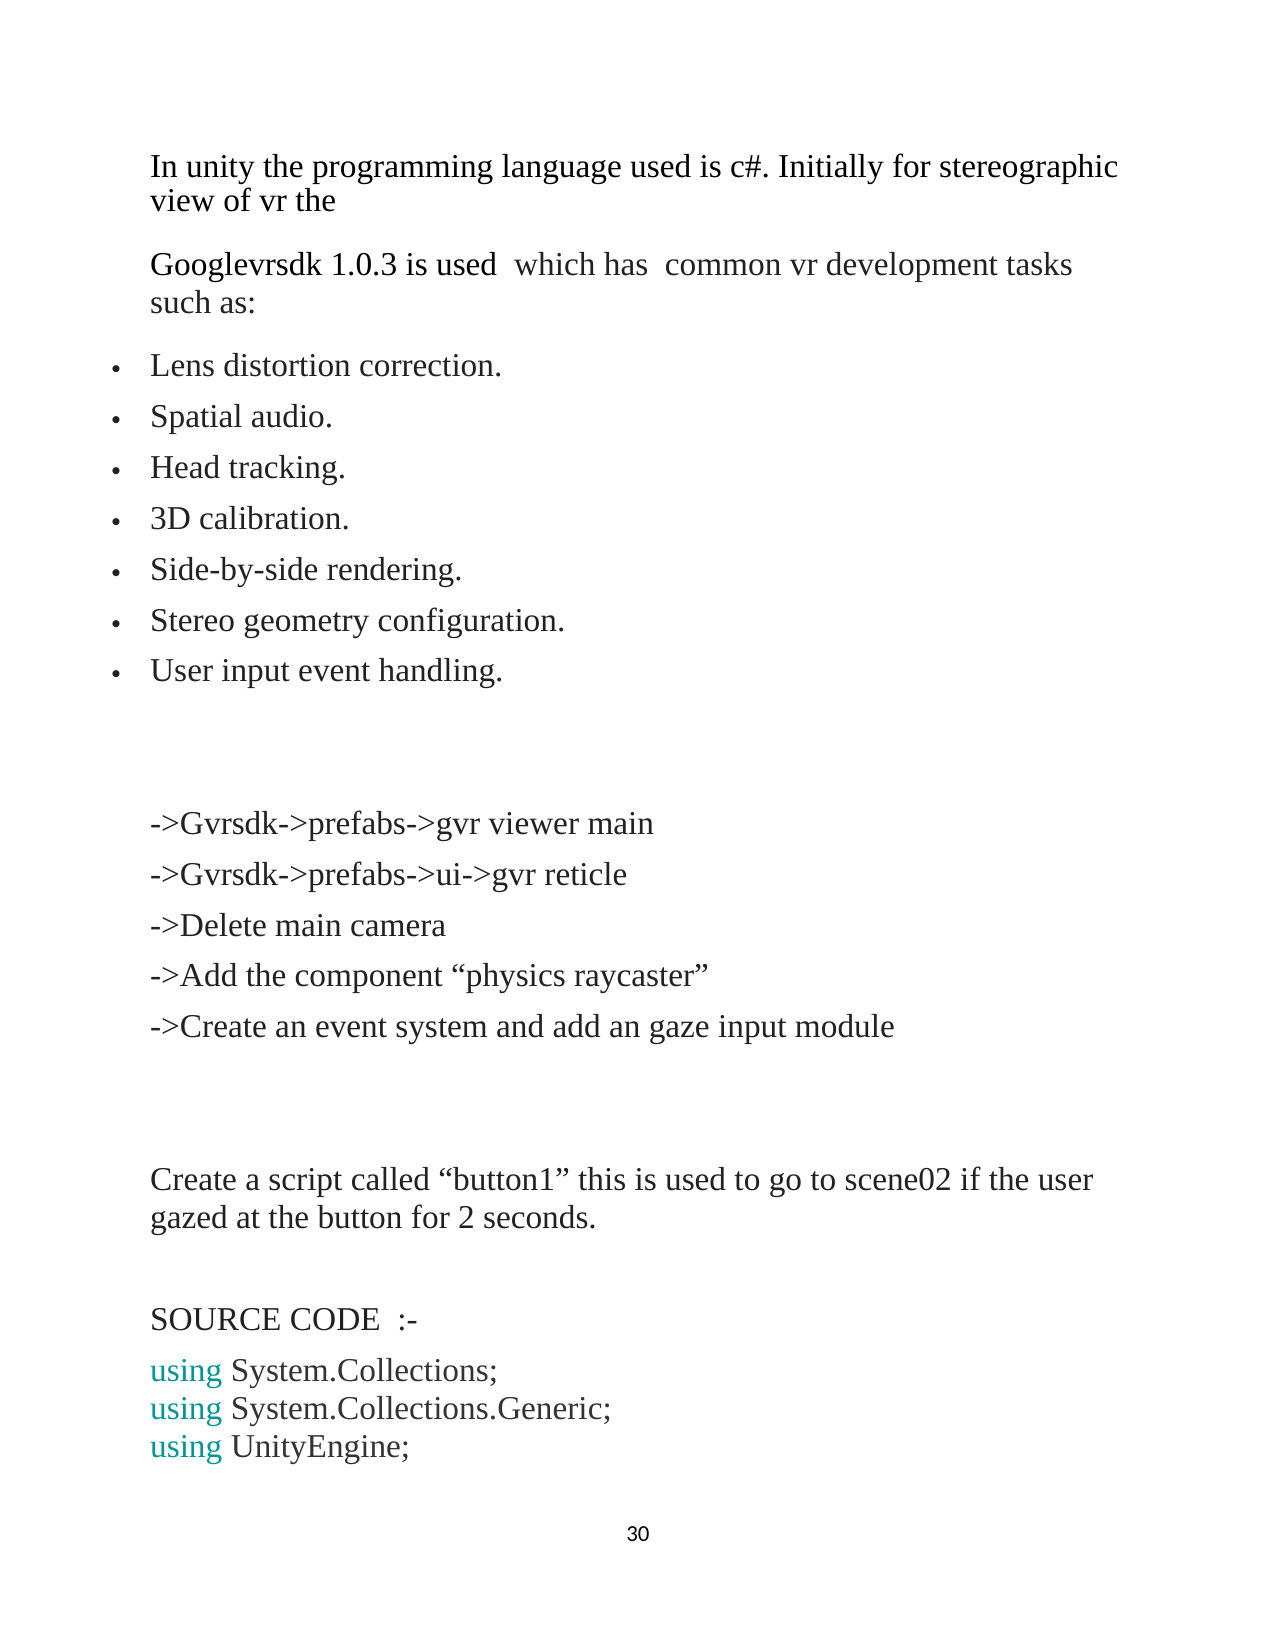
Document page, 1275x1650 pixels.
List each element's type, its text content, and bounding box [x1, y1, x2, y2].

list 3D calibration. [112, 498, 1125, 537]
list Side-by-side rendering. [112, 549, 1125, 587]
text In unity the programming language used is c#. Initially for stereographic view of vr the [150, 150, 1125, 219]
text ->Gvrsdk->prefabs->ui->gvr reticle [150, 854, 1125, 892]
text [150, 1350, 1125, 1465]
list Head tracking. [112, 447, 1125, 486]
list Spatial audio. [112, 397, 1125, 435]
text Googlevrsdk 1.0.3 is used which has common vr development tasks such as: [150, 244, 1125, 321]
text ->Create an event system and add an gaze input module [150, 1007, 1125, 1045]
list Lens distortion correction. [112, 346, 1125, 384]
text ->Delete main camera [150, 905, 1125, 943]
text Create a script called “button1” this is used to go to scene02 if the user gazed at the button for 2 seconds. [150, 1159, 1125, 1236]
list Stereo geometry configuration. [112, 600, 1125, 638]
text SOURCE CODE :- [150, 1299, 1125, 1337]
list User input event handling. [112, 651, 1125, 689]
text ->Gvrsdk->prefabs->gvr viewer main [150, 803, 1125, 842]
text ->Add the component “physics raycaster” [150, 956, 1125, 994]
